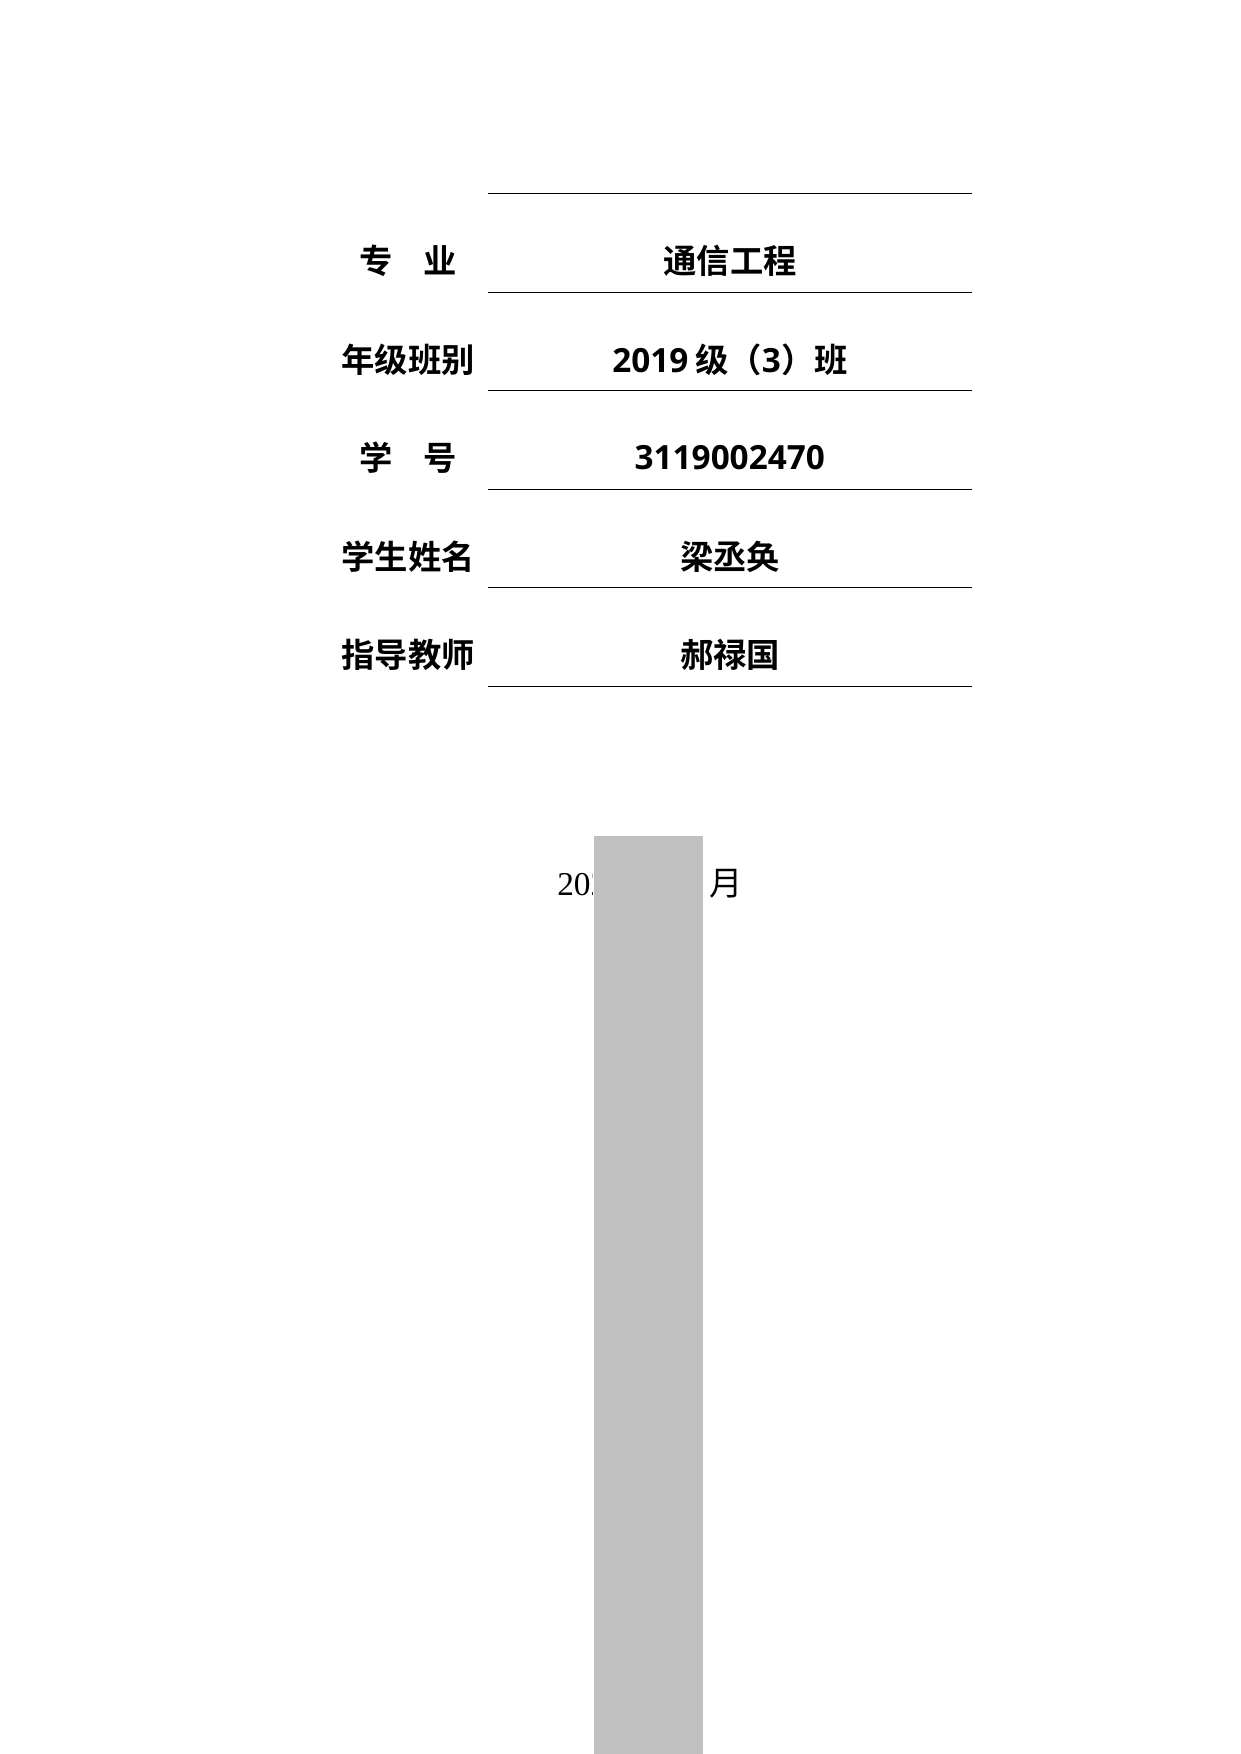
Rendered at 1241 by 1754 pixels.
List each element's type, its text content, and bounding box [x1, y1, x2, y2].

table_cell 梁丞奂 [488, 490, 972, 587]
table_cell 郝禄国 [488, 588, 972, 686]
table_cell 指导教师 [328, 587, 488, 686]
table_cell 学生姓名 [328, 489, 488, 587]
table_cell 3119002470 [488, 391, 972, 489]
table_cell 2019级（3）班 [488, 293, 972, 390]
text 2022年11月 [177, 848, 593, 913]
text 2022年11月 [704, 848, 1122, 913]
table_cell 年级班别 [328, 292, 488, 390]
table_cell 学 号 [328, 390, 488, 489]
table_cell 通信工程 [488, 194, 972, 292]
table_cell 专 业 [328, 193, 488, 292]
